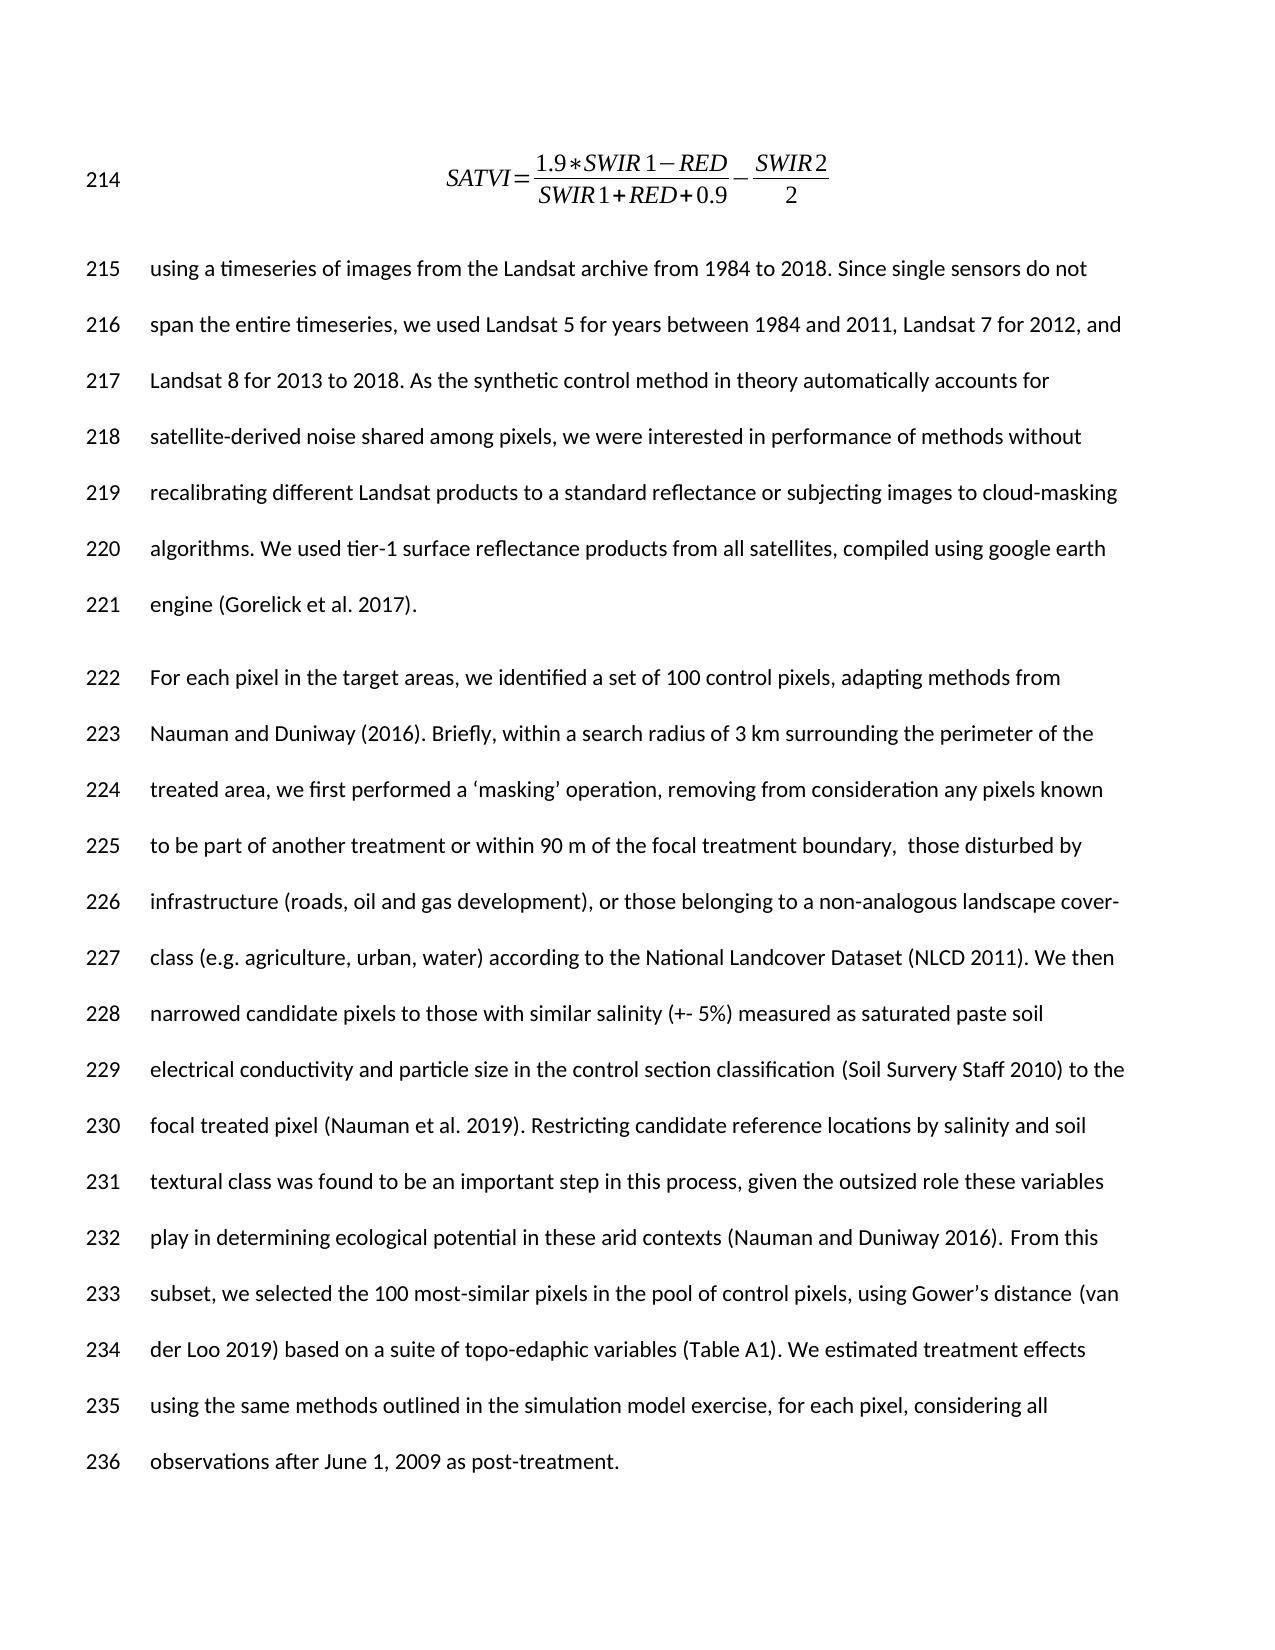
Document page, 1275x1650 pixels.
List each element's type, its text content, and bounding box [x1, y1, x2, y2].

text For each pixel in the target areas, we identified a set of 100 control pixels, adapting methods from Nauman and Duniway (2016). Briefly, within a search radius of 3 km surrounding the perimeter of the treated area, we first performed a ‘masking’ operation, removing from consideration any pixels known to be part of another treatment or within 90 m of the focal treatment boundary, those disturbed by infrastructure (roads, oil and gas development), or those belonging to a non-analogous landscape cover-class (e.g. agriculture, urban, water) according to the National Landcover Dataset (NLCD 2011). We then narrowed candidate pixels to those with similar salinity (+- 5%) measured as saturated paste soil electrical conductivity and particle size in the control section classification (Soil Survery Staff 2010) to the focal treated pixel (Nauman et al. 2019). Restricting candidate reference locations by salinity and soil textural class was found to be an important step in this process, given the outsized role these variables play in determining ecological potential in these arid contexts (Nauman and Duniway 2016). From this subset, we selected the 100 most-similar pixels in the pool of control pixels, using Gower’s distance (van der Loo 2019) based on a suite of topo-edaphic variables (Table A1). We estimated treatment effects using the same methods outlined in the simulation model exercise, for each pixel, considering all observations after June 1, 2009 as post-treatment. [150, 663, 1125, 1475]
text using a timeseries of images from the Landsat archive from 1984 to 2018. Since single sensors do not span the entire timeseries, we used Landsat 5 for years between 1984 and 2011, Landsat 7 for 2012, and Landsat 8 for 2013 to 2018. As the synthetic control method in theory automatically accounts for satellite-derived noise shared among pixels, we were interested in performance of methods without recalibrating different Landsat products to a standard reflectance or subjecting images to cloud-masking algorithms. We used tier-1 surface reflectance products from all satellites, compiled using google earth engine (Gorelick et al. 2017). [150, 254, 1125, 618]
